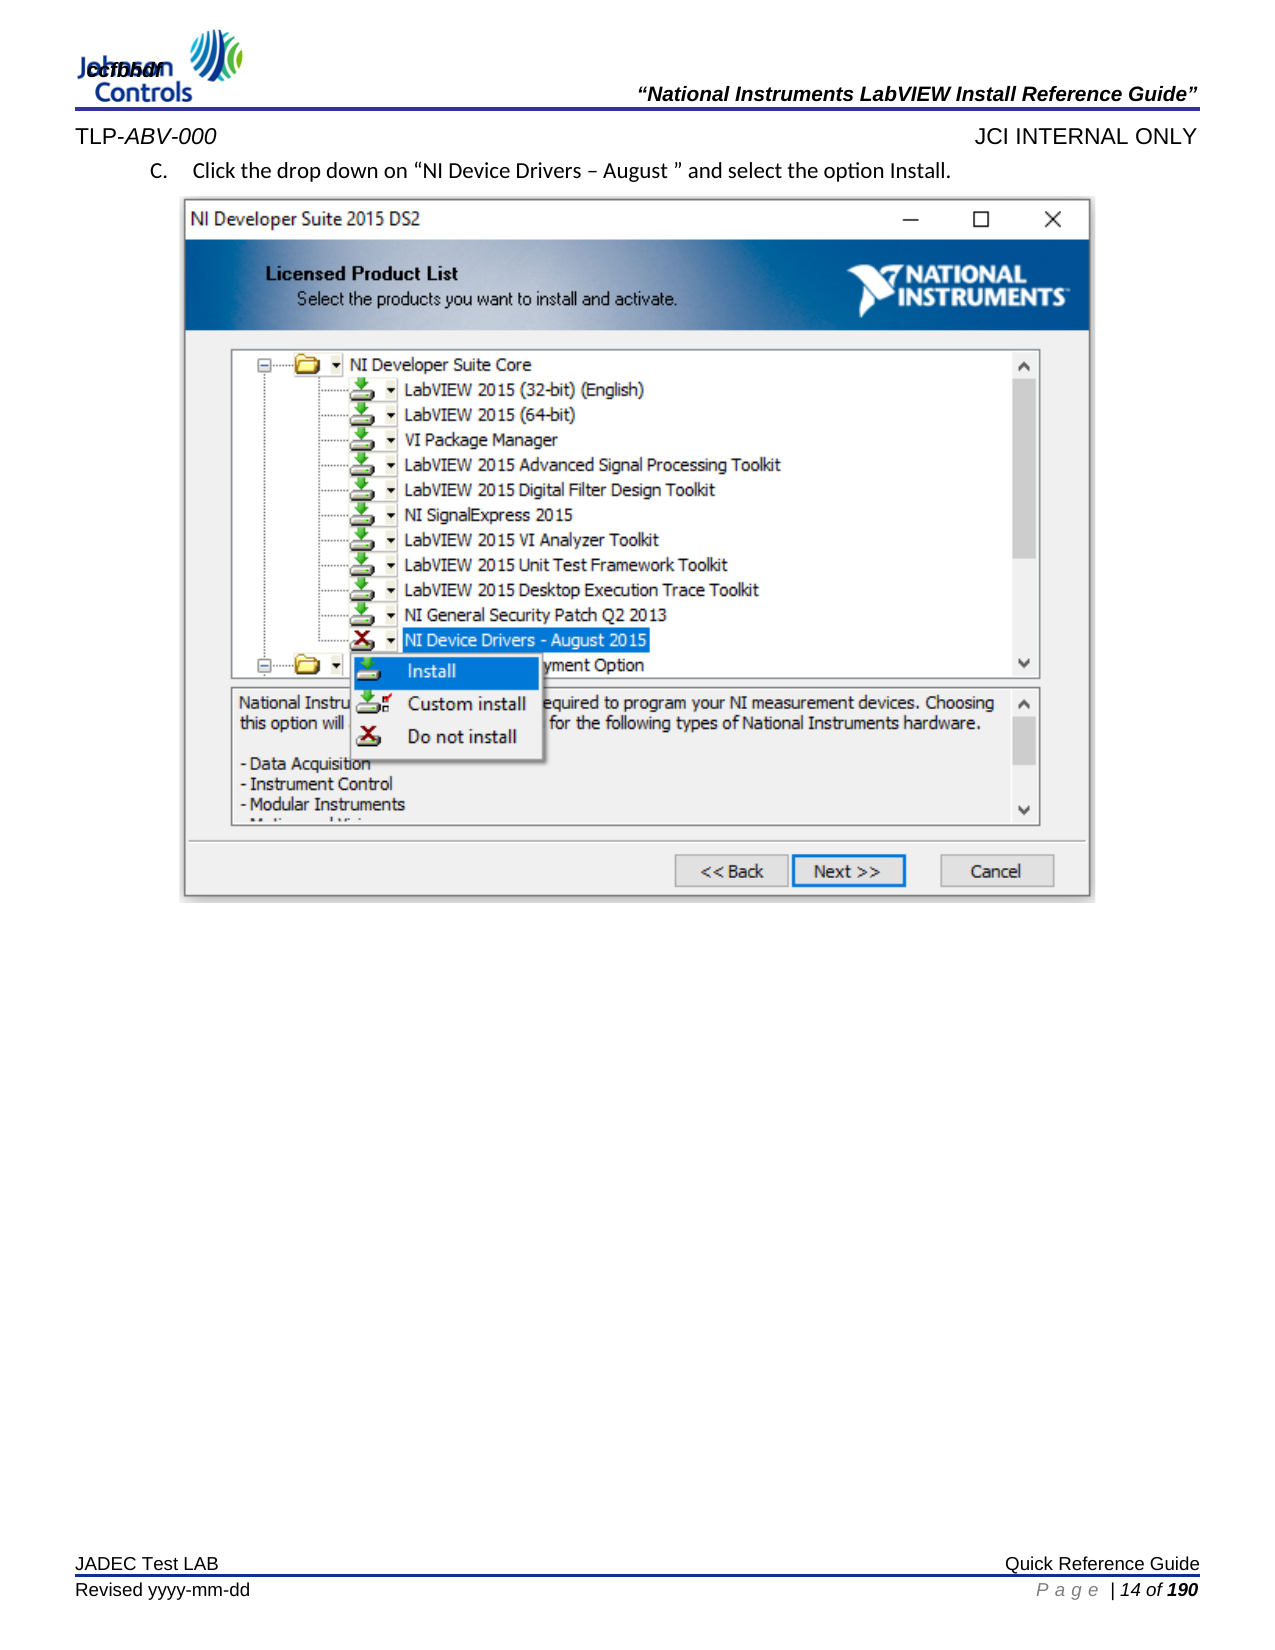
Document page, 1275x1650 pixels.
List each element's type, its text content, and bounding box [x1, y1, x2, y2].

picture [76, 26, 246, 105]
picture [178, 196, 1097, 903]
list Click the drop down on “NI Device Drivers – August ” and select the option Install. [150, 156, 1200, 184]
